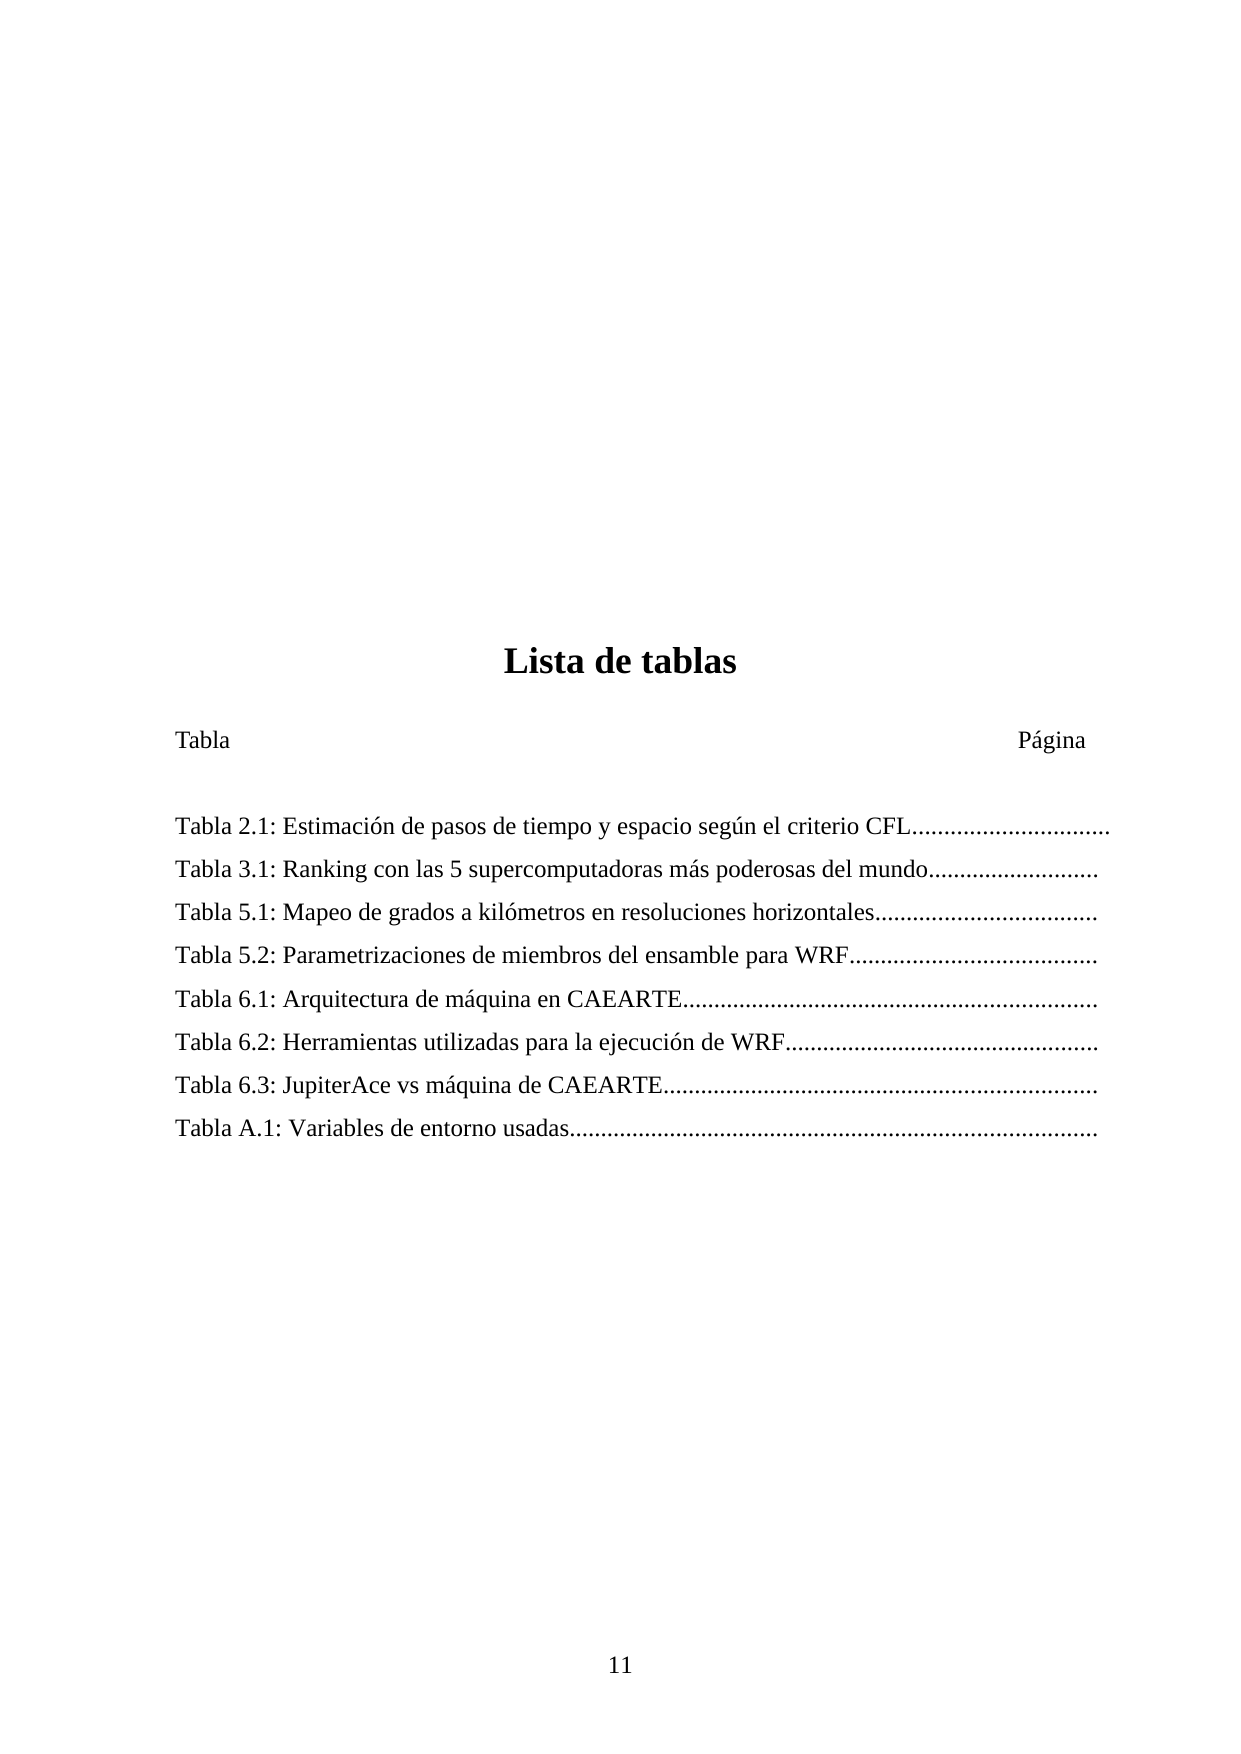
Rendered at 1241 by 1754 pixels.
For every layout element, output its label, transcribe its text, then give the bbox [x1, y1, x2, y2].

title Tabla Página [175, 725, 1090, 754]
text Tabla 6.2: Herramientas utilizadas para la ejecución de WRF 73 [175, 1027, 1090, 1056]
text Tabla A.1: Variables de entorno usadas 96 [175, 1113, 1090, 1142]
text Lista de tablas [150, 639, 1090, 682]
text Tabla 5.2: Parametrizaciones de miembros del ensamble para WRF 51 [175, 941, 1090, 969]
text Tabla 6.1: Arquitectura de máquina en CAEARTE 68 [175, 984, 1090, 1012]
text Tabla 6.3: JupiterAce vs máquina de CAEARTE 76 [175, 1070, 1090, 1099]
text Tabla 3.1: Ranking con las 5 supercomputadoras más poderosas del mundo 30 [175, 854, 1090, 883]
text Tabla 5.1: Mapeo de grados a kilómetros en resoluciones horizontales 48 [175, 897, 1090, 926]
text Tabla 2.1: Estimación de pasos de tiempo y espacio según el criterio CFL 9 [175, 811, 1090, 840]
